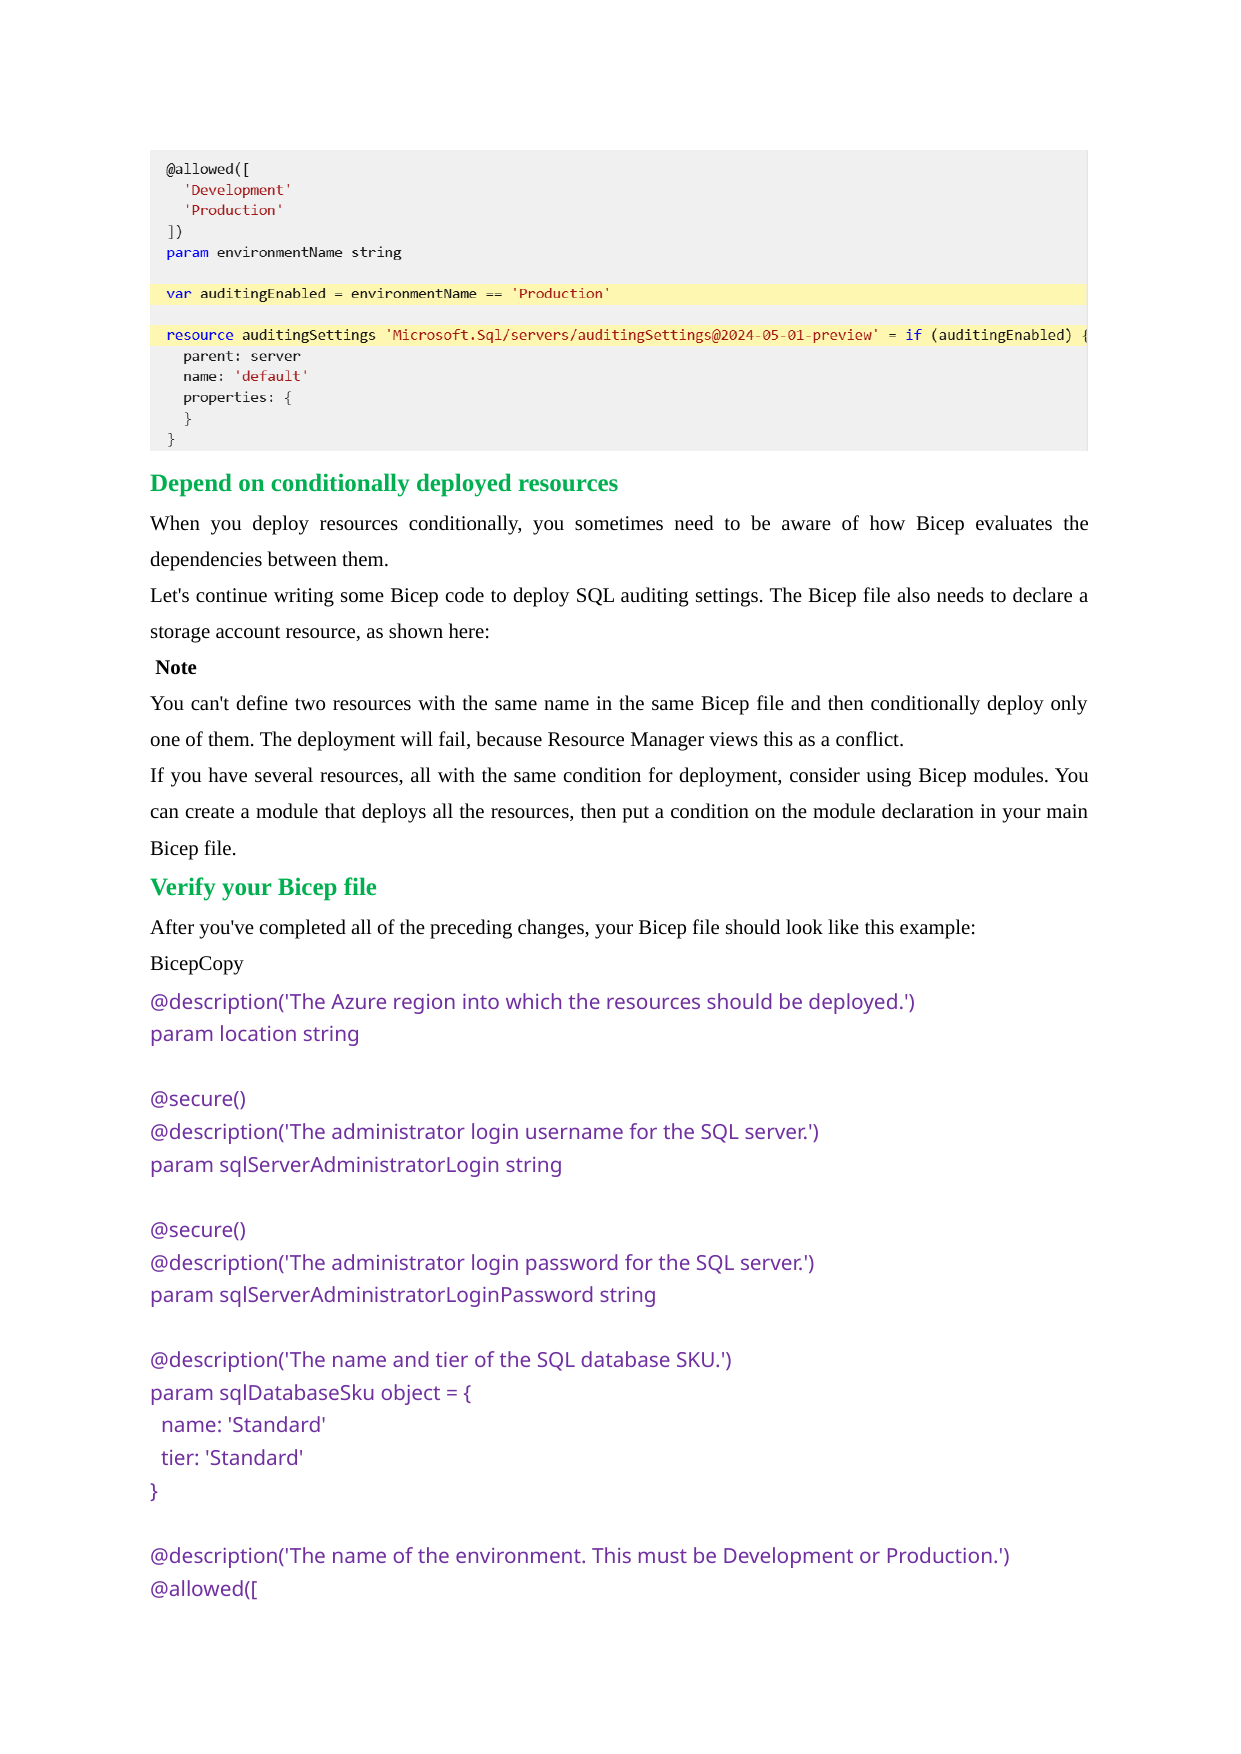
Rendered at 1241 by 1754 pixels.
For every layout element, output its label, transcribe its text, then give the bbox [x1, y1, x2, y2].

text Depend on conditionally deployed resources [150, 468, 1090, 497]
text @allowed([ [150, 1574, 1090, 1602]
text Verify your Bicep file [150, 872, 1090, 900]
text When you deploy resources conditionally, you sometimes need to be aware of how Bicep evaluates the dependencies between them. [150, 511, 1090, 571]
text @description('The Azure region into which the resources should be deployed.') [150, 987, 1090, 1015]
text @description('The administrator login password for the SQL server.') [150, 1248, 1090, 1276]
text param sqlServerAdministratorLogin string [150, 1150, 1090, 1178]
text After you've completed all of the preceding changes, your Bicep file should look like this example: [150, 915, 1090, 939]
text @secure() [150, 1215, 1090, 1243]
text If you have several resources, all with the same condition for deployment, consider using Bicep modules. You can create a module that deploys all the resources, then put a condition on the module declaration in your main Bicep file. [150, 763, 1090, 859]
text } [150, 1476, 1090, 1504]
text BicepCopy [150, 951, 1090, 975]
text param location string [150, 1019, 1090, 1048]
text param sqlServerAdministratorLoginPassword string [150, 1280, 1090, 1309]
text param sqlDatabaseSku object = { [150, 1378, 1090, 1406]
text @description('The name of the environment. This must be Development or Production.') [150, 1541, 1090, 1569]
text @description('The administrator login username for the SQL server.') [150, 1117, 1090, 1146]
text @secure() [150, 1084, 1090, 1113]
text Note [150, 655, 1090, 679]
text Let's continue writing some Bicep code to deploy SQL auditing settings. The Bicep file also needs to declare a storage account resource, as shown here: [150, 583, 1090, 643]
picture [150, 150, 1091, 451]
text tier: 'Standard' [150, 1443, 1090, 1472]
text You can't define two resources with the same name in the same Bicep file and then conditionally deploy only one of them. The deployment will fail, because Resource Manager views this as a conflict. [150, 691, 1090, 751]
text @description('The name and tier of the SQL database SKU.') [150, 1345, 1090, 1374]
text name: 'Standard' [150, 1411, 1090, 1439]
